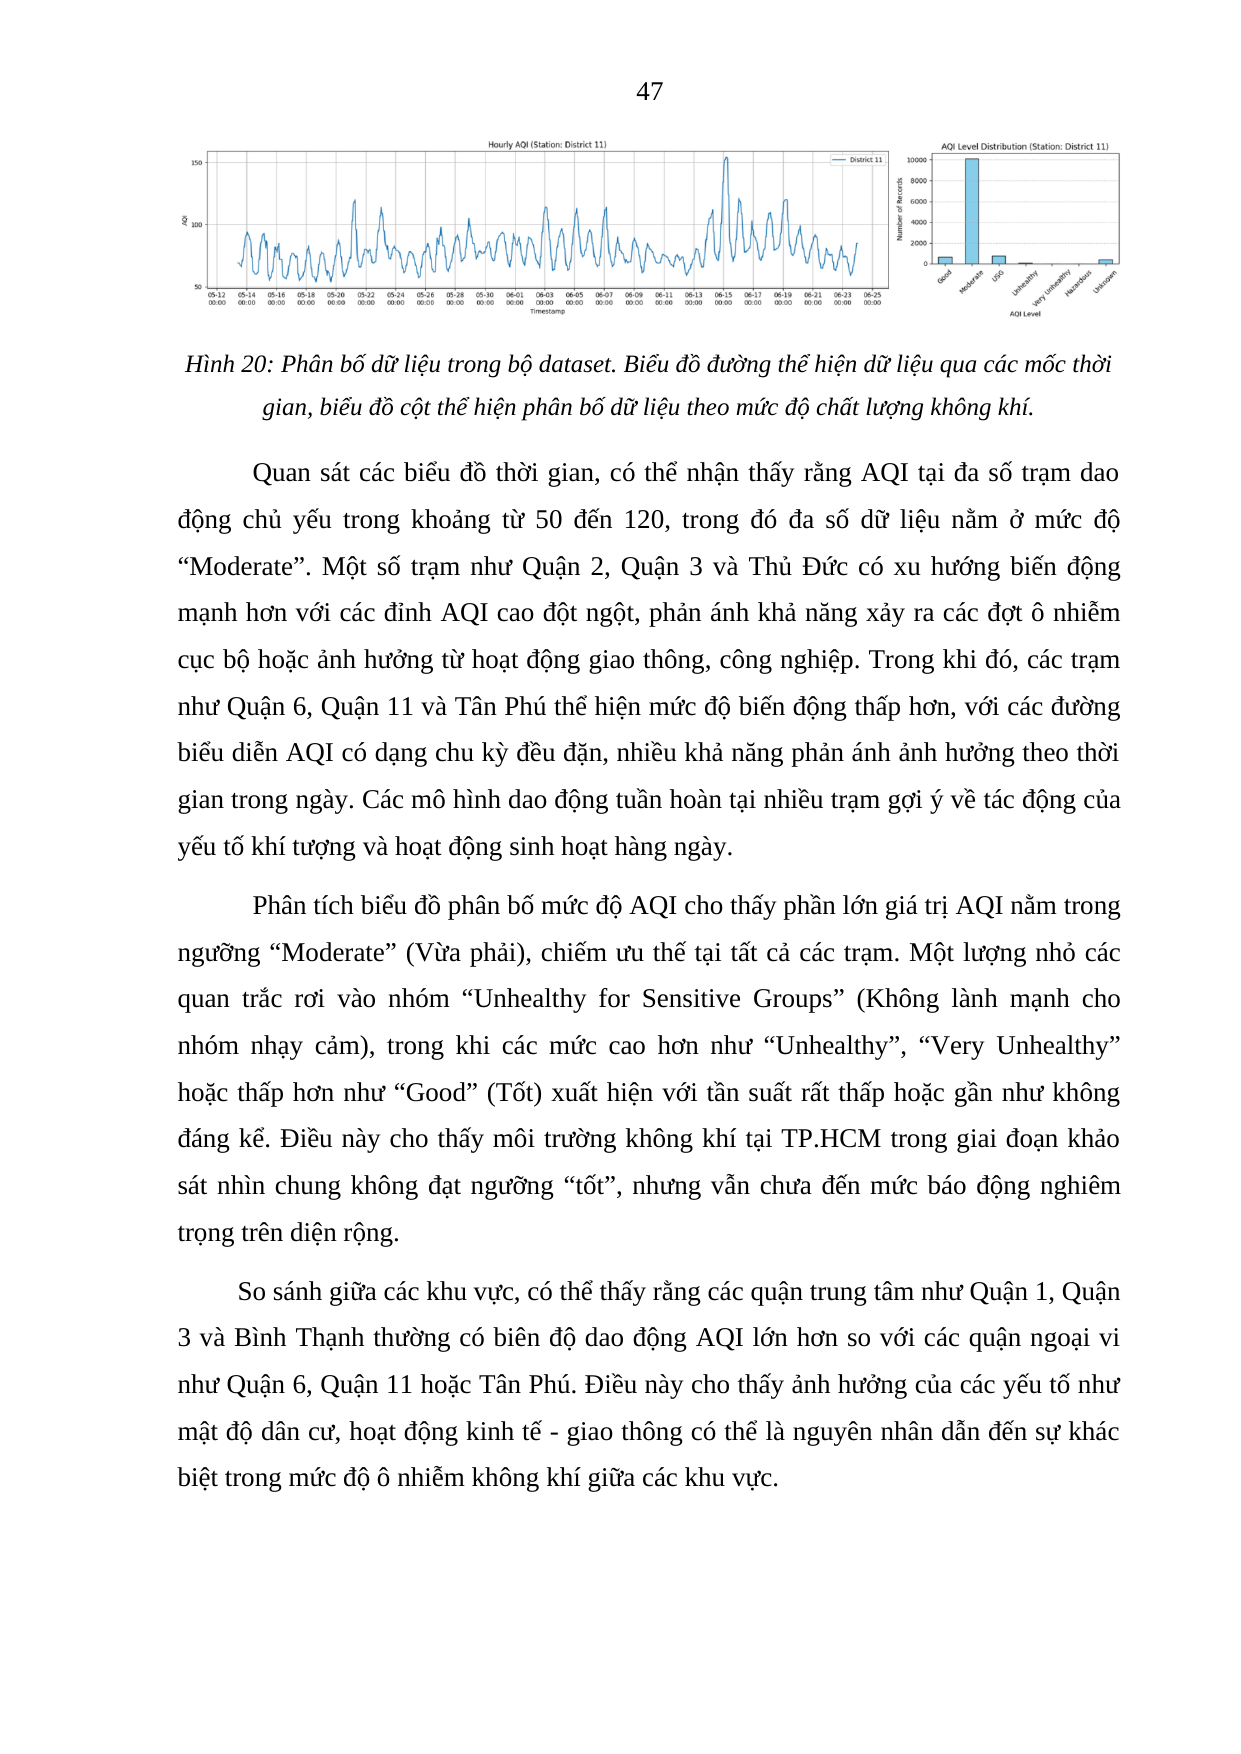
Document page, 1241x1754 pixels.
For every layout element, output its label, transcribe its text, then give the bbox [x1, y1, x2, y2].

text So sánh giữa các khu vực, có thể thấy rằng các quận trung tâm như Quận 1, Quận 3 và Bình Thạnh thường có biên độ dao động AQI lớn hơn so với các quận ngoại vi như Quận 6, Quận 11 hoặc Tân Phú. Điều này cho thấy ảnh hưởng của các yếu tố như mật độ dân cư, hoạt động kinh tế - giao thông có thể là nguyên nhân dẫn đến sự khác biệt trong mức độ ô nhiễm không khí giữa các khu vực. [177, 1275, 1122, 1493]
text Phân tích biểu đồ phân bố mức độ AQI cho thấy phần lớn giá trị AQI nằm trong ngưỡng “Moderate” (Vừa phải), chiếm ưu thế tại tất cả các trạm. Một lượng nhỏ các quan trắc rơi vào nhóm “Unhealthy for Sensitive Groups” (Không lành mạnh cho nhóm nhạy cảm), trong khi các mức cao hơn như “Unhealthy”, “Very Unhealthy” hoặc thấp hơn như “Good” (Tốt) xuất hiện với tần suất rất thấp hoặc gần như không đáng kể. Điều này cho thấy môi trường không khí tại TP.HCM trong giai đoạn khảo sát nhìn chung không đạt ngưỡng “tốt”, nhưng vẫn chưa đến mức báo động nghiêm trọng trên diện rộng. [177, 889, 1122, 1247]
picture [177, 134, 1123, 322]
text Quan sát các biểu đồ thời gian, có thể nhận thấy rằng AQI tại đa số trạm dao động chủ yếu trong khoảng từ 50 đến 120, trong đó đa số dữ liệu nằm ở mức độ “Moderate”. Một số trạm như Quận 2, Quận 3 và Thủ Đức có xu hướng biến động mạnh hơn với các đỉnh AQI cao đột ngột, phản ánh khả năng xảy ra các đợt ô nhiễm cục bộ hoặc ảnh hưởng từ hoạt động giao thông, công nghiệp. Trong khi đó, các trạm như Quận 6, Quận 11 và Tân Phú thể hiện mức độ biến động thấp hơn, với các đường biểu diễn AQI có dạng chu kỳ đều đặn, nhiều khả năng phản ánh ảnh hưởng theo thời gian trong ngày. Các mô hình dao động tuần hoàn tại nhiều trạm gợi ý về tác động của yếu tố khí tượng và hoạt động sinh hoạt hàng ngày. [177, 456, 1122, 861]
